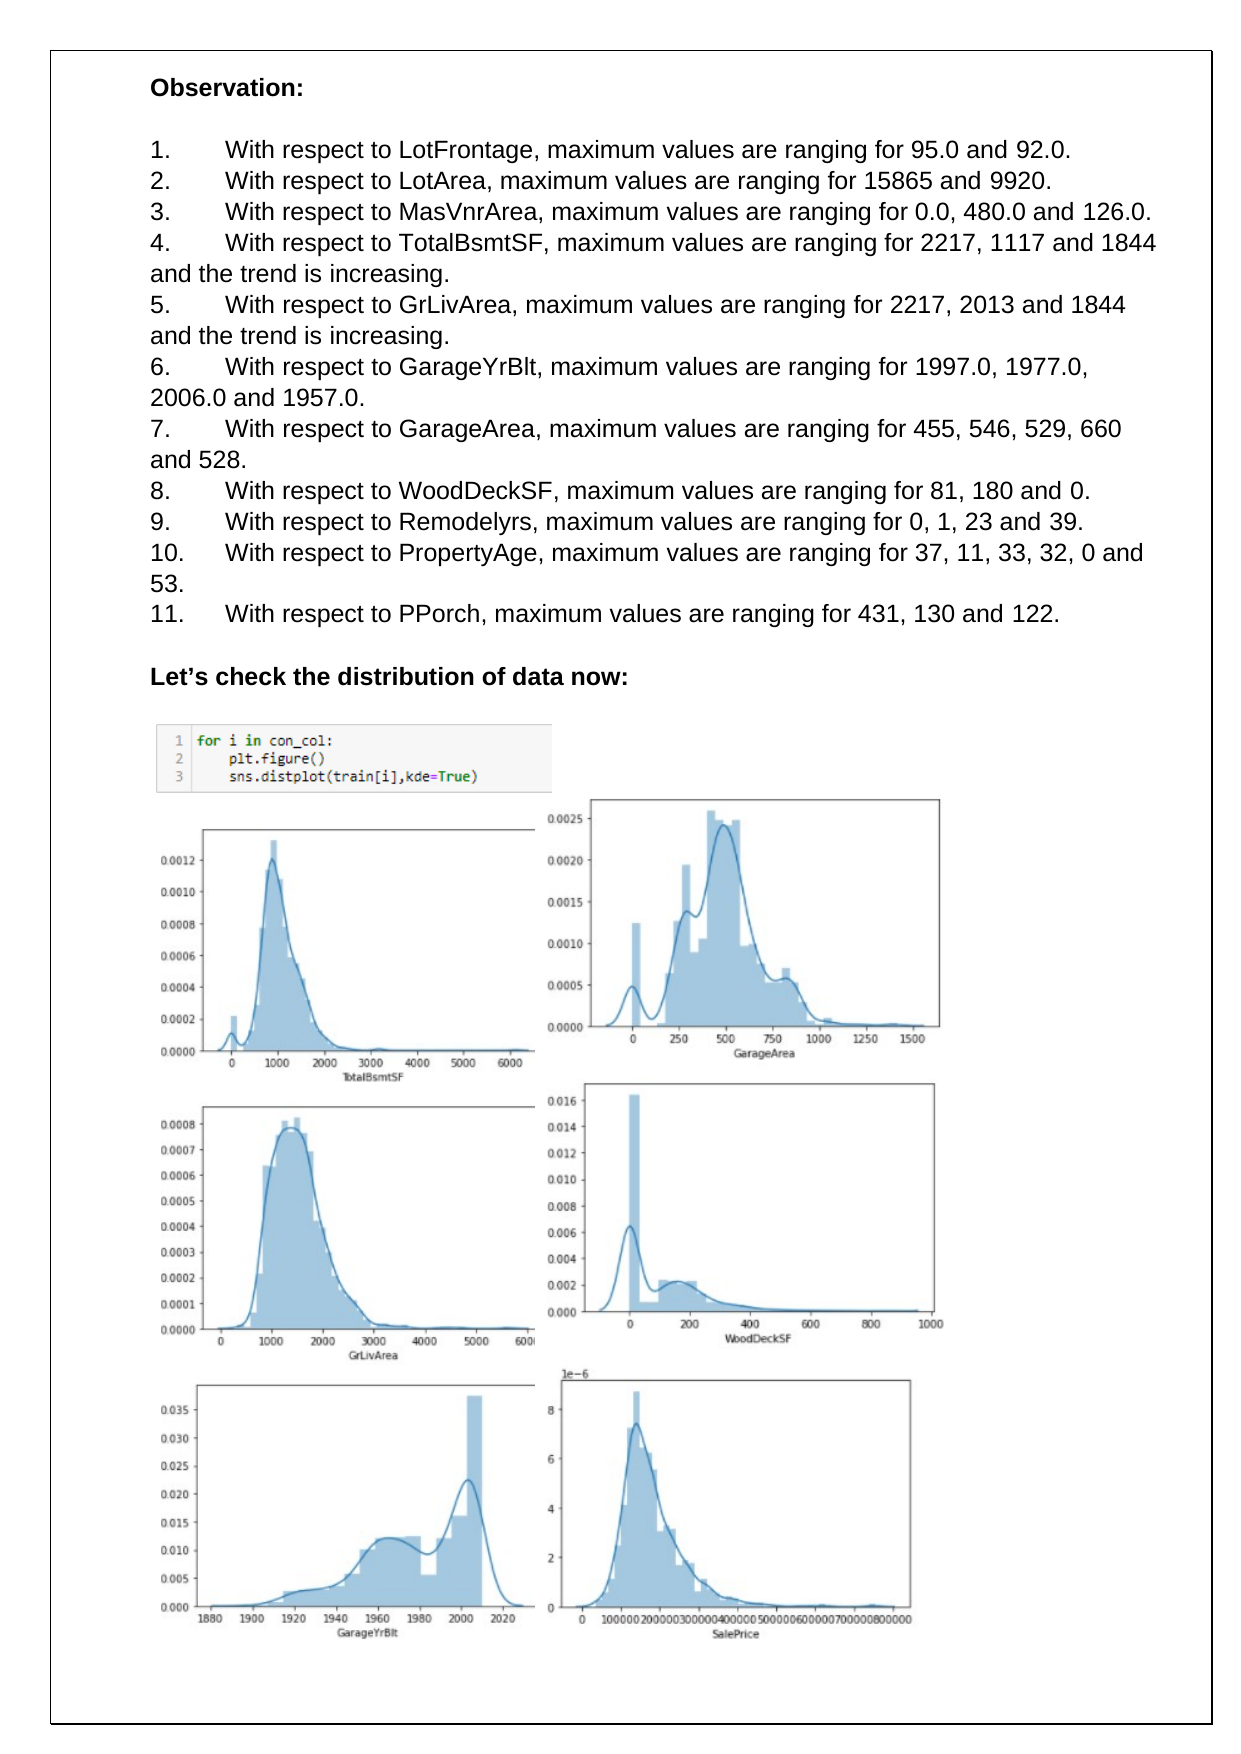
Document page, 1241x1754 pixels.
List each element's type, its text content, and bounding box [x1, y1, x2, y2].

text Observation: [150, 73, 1211, 102]
picture [547, 798, 944, 1639]
list With respect to GrLivArea, maximum values are ranging for 2217, 2013 and 1844 and the trend is increasing. [150, 290, 1164, 350]
list With respect to LotArea, maximum values are ranging for 15865 and 9920. [150, 166, 1211, 195]
list With respect to Remodelyrs, maximum values are ranging for 0, 1, 23 and 39. [150, 507, 1211, 536]
picture [161, 828, 535, 1640]
list With respect to GarageYrBlt, maximum values are ranging for 1997.0, 1977.0, 2006.0 and 1957.0. [150, 352, 1164, 412]
list With respect to LotFrontage, maximum values are ranging for 95.0 and 92.0. [150, 135, 1211, 164]
list With respect to MasVnrArea, maximum values are ranging for 0.0, 480.0 and 126.0. [150, 197, 1211, 226]
subtitle Let’s check the distribution of data now: [150, 662, 1211, 690]
list With respect to PropertyAge, maximum values are ranging for 37, 11, 33, 32, 0 and 53. [150, 538, 1163, 598]
list With respect to WoodDeckSF, maximum values are ranging for 81, 180 and 0. [150, 477, 1211, 505]
list With respect to GarageArea, maximum values are ranging for 455, 546, 529, 660 and 528. [150, 414, 1164, 474]
picture [156, 724, 552, 793]
list With respect to TotalBsmtSF, maximum values are ranging for 2217, 1117 and 1844 and the trend is increasing. [150, 228, 1164, 288]
list With respect to PPorch, maximum values are ranging for 431, 130 and 122. [150, 600, 1211, 628]
